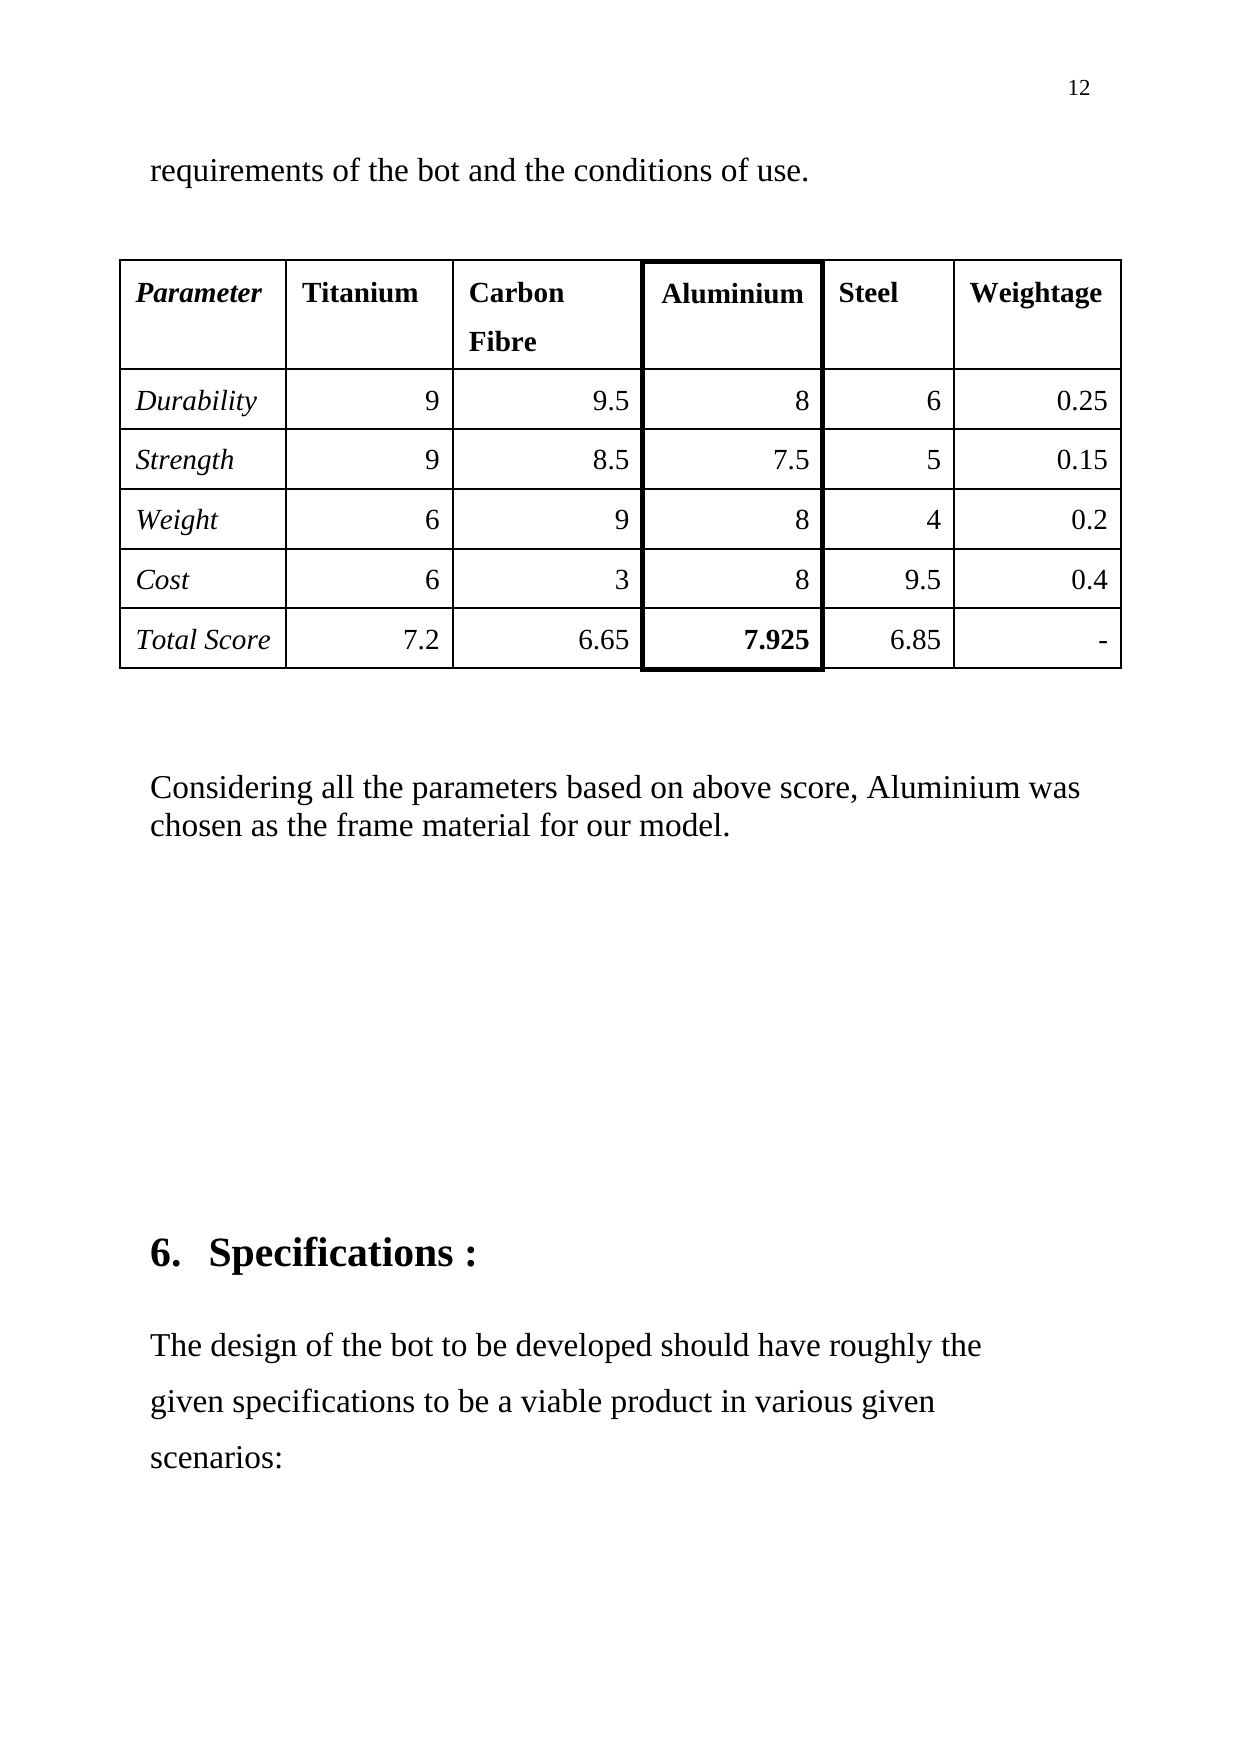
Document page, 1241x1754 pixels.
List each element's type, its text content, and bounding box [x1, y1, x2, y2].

table_cell 3 [454, 550, 640, 607]
table_cell 7.925 [645, 609, 820, 667]
table_cell 8 [645, 370, 820, 428]
table_cell 8.5 [454, 430, 640, 488]
table_cell - [955, 609, 1120, 667]
table_cell 0.2 [955, 490, 1120, 547]
table_cell 5 [825, 430, 953, 488]
table_cell 4 [825, 490, 953, 547]
table_cell 6 [825, 370, 953, 428]
table_header Aluminium [645, 264, 820, 368]
table_header Steel [825, 261, 953, 368]
table_cell Cost [121, 550, 285, 607]
table_cell Durability [121, 370, 285, 428]
table_cell 9 [287, 370, 452, 428]
table_cell 6.65 [454, 609, 640, 667]
table_cell 9 [454, 490, 640, 547]
table_cell Total Score [121, 609, 285, 667]
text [150, 150, 1009, 188]
table_cell Weight [121, 490, 285, 547]
table_cell 7.5 [645, 430, 820, 488]
table_cell 8 [645, 490, 820, 547]
table_cell 0.15 [955, 430, 1120, 488]
table_cell 8 [645, 550, 820, 607]
text The design of the bot to be developed should have roughly the given specifications to be a viable product in various given scenarios: [150, 1325, 1007, 1476]
table_header Titanium [287, 261, 452, 368]
text Considering all the parameters based on above score, Aluminium was chosen as the frame material for our model. [150, 767, 1090, 844]
list Specifications : [150, 1227, 1090, 1275]
table_cell 7.2 [287, 609, 452, 667]
table_cell 9.5 [825, 550, 953, 607]
table_header Parameter [121, 261, 285, 368]
table_cell 6 [287, 490, 452, 547]
table_cell 9 [287, 430, 452, 488]
table_cell Strength [121, 430, 285, 488]
table_cell 6 [287, 550, 452, 607]
table_cell 0.4 [955, 550, 1120, 607]
table_cell 9.5 [454, 370, 640, 428]
table_header Weightage [955, 261, 1120, 368]
table_cell 6.85 [825, 609, 953, 667]
table_cell 0.25 [955, 370, 1120, 428]
table_header Carbon Fibre [454, 261, 640, 368]
